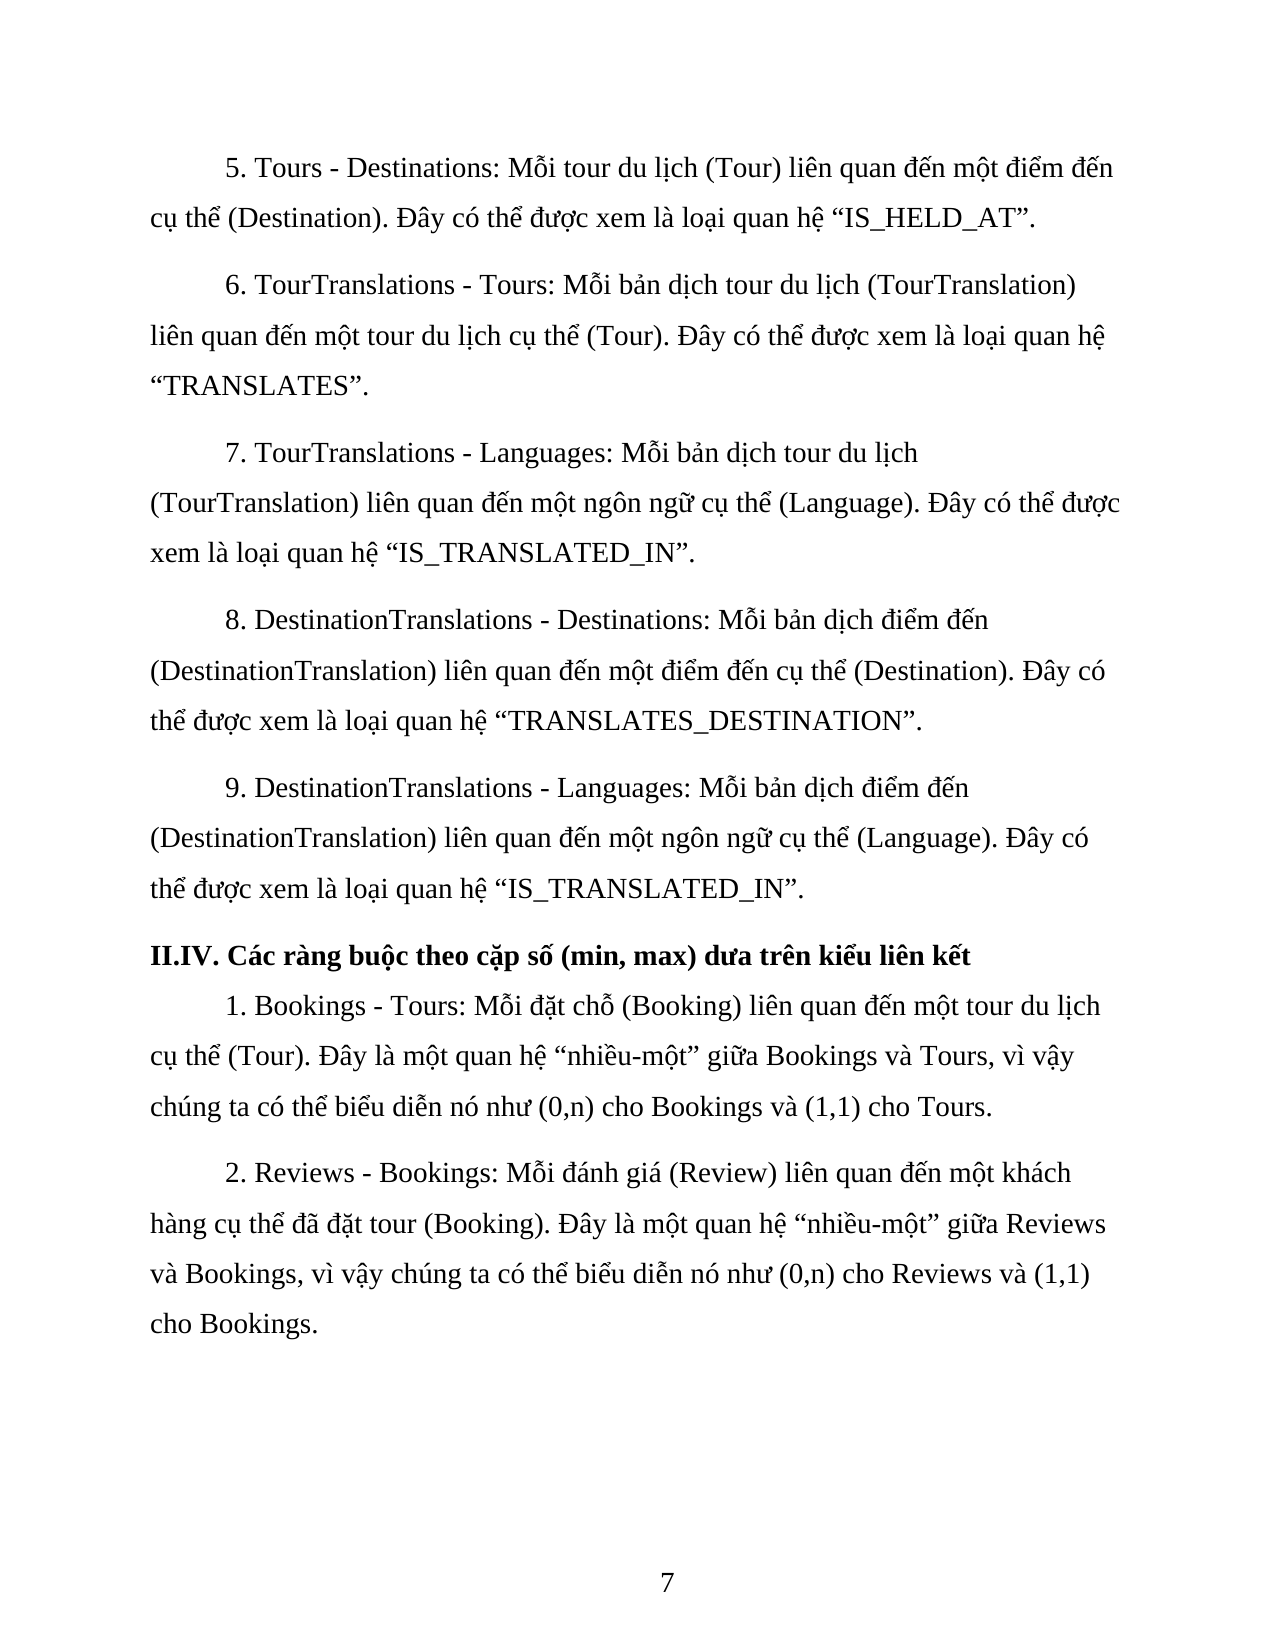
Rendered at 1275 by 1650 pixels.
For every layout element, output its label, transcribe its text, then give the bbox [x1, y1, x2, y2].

text 1. Bookings - Tours: Mỗi đặt chỗ (Booking) liên quan đến một tour du lịch cụ thể (Tour). Đây là một quan hệ “nhiều-một” giữa Bookings và Tours, vì vậy chúng ta có thể biểu diễn nó như (0,n) cho Bookings và (1,1) cho Tours. [150, 988, 1125, 1122]
subtitle II.IV. Các ràng buộc theo cặp số (min, max) dưa trên kiểu liên kết [150, 938, 1125, 971]
text 8. DestinationTranslations - Destinations: Mỗi bản dịch điểm đến (DestinationTranslation) liên quan đến một điểm đến cụ thể (Destination). Đây có thể được xem là loại quan hệ “TRANSLATES_DESTINATION”. [150, 602, 1125, 737]
text 7. TourTranslations - Languages: Mỗi bản dịch tour du lịch (TourTranslation) liên quan đến một ngôn ngữ cụ thể (Language). Đây có thể được xem là loại quan hệ “IS_TRANSLATED_IN”. [150, 435, 1125, 569]
text 5. Tours - Destinations: Mỗi tour du lịch (Tour) liên quan đến một điểm đến cụ thể (Destination). Đây có thể được xem là loại quan hệ “IS_HELD_AT”. [150, 150, 1125, 234]
text 9. DestinationTranslations - Languages: Mỗi bản dịch điểm đến (DestinationTranslation) liên quan đến một ngôn ngữ cụ thể (Language). Đây có thể được xem là loại quan hệ “IS_TRANSLATED_IN”. [150, 770, 1125, 904]
text 6. TourTranslations - Tours: Mỗi bản dịch tour du lịch (TourTranslation) liên quan đến một tour du lịch cụ thể (Tour). Đây có thể được xem là loại quan hệ “TRANSLATES”. [150, 267, 1125, 401]
text 2. Reviews - Bookings: Mỗi đánh giá (Review) liên quan đến một khách hàng cụ thể đã đặt tour (Booking). Đây là một quan hệ “nhiều-một” giữa Reviews và Bookings, vì vậy chúng ta có thể biểu diễn nó như (0,n) cho Reviews và (1,1) cho Bookings. [150, 1156, 1125, 1340]
